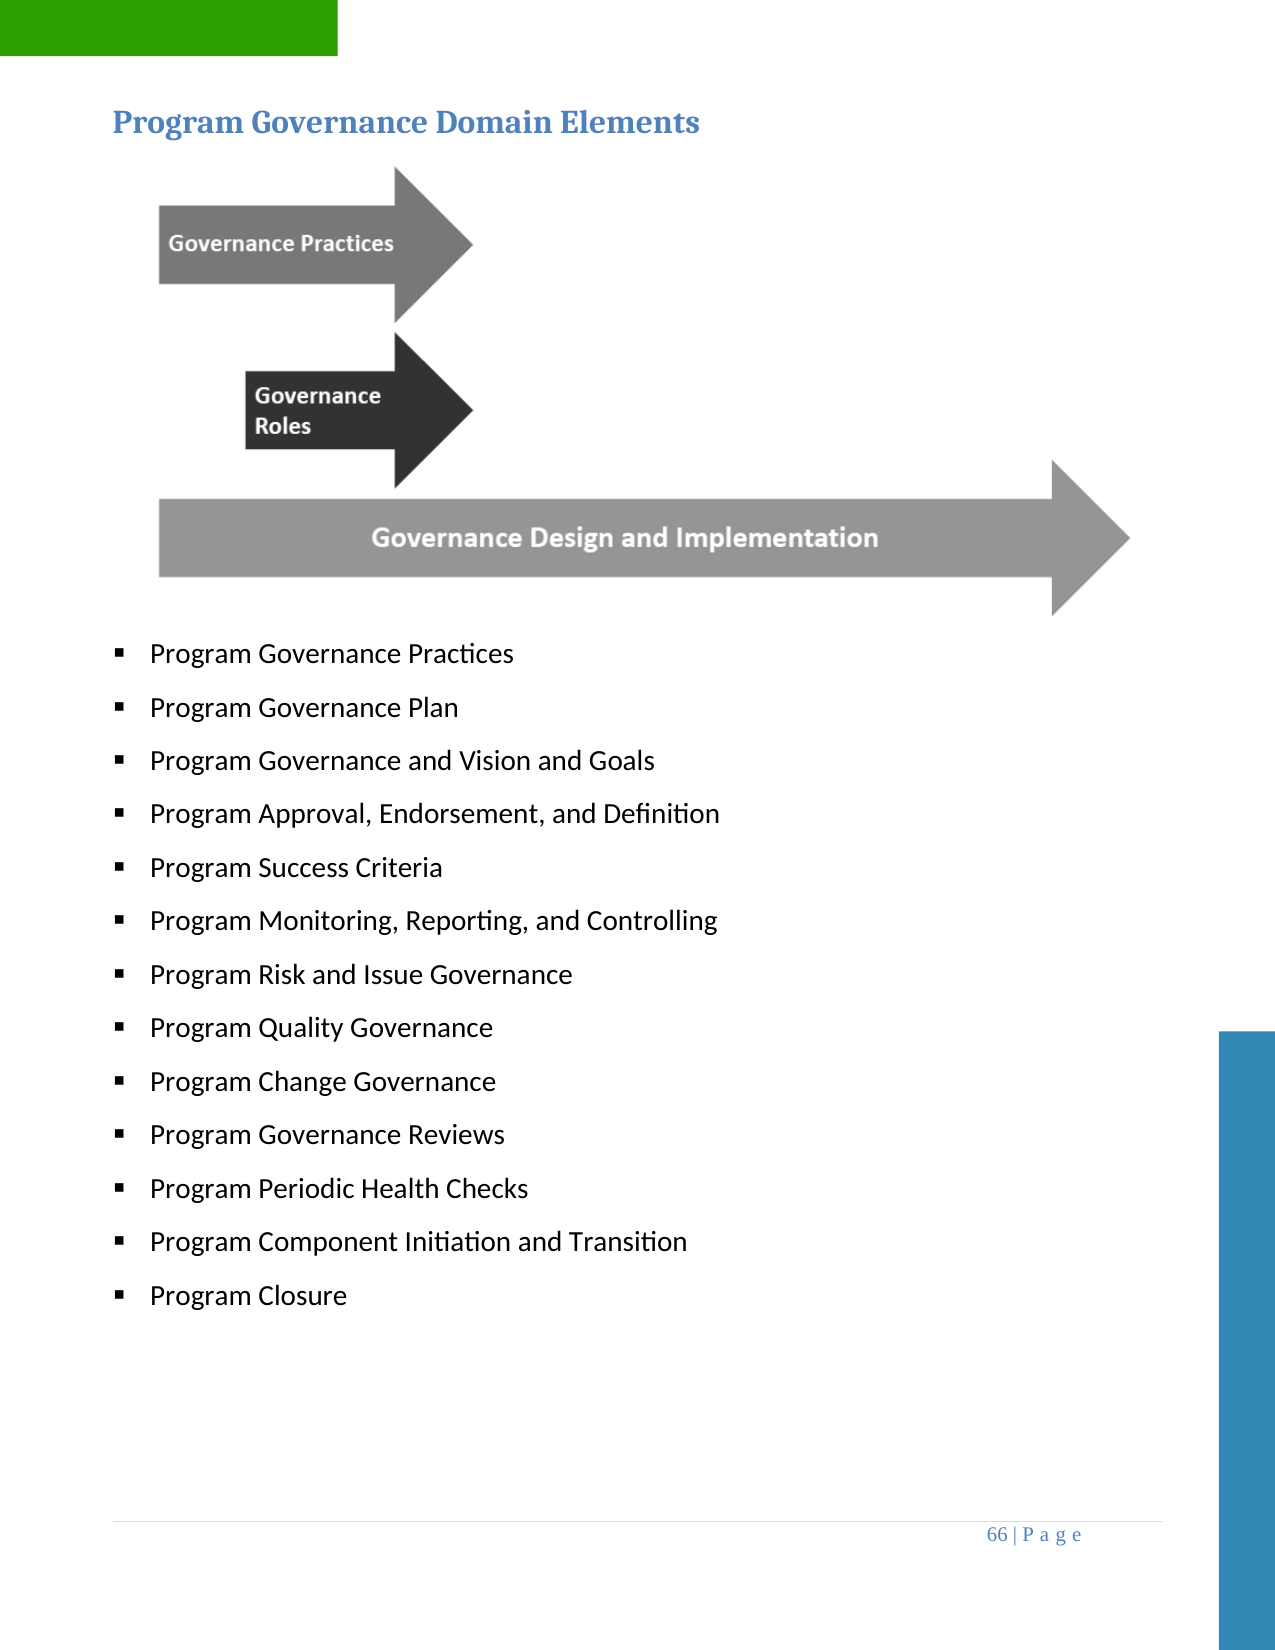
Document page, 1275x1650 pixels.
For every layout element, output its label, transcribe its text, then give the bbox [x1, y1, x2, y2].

list Program Closure [112, 1277, 1162, 1312]
list Program Governance and Vision and Goals [112, 742, 1162, 778]
list Program Governance Practices [112, 635, 1162, 671]
list Program Component Initiation and Transition [112, 1223, 1162, 1259]
list Program Change Governance [112, 1063, 1162, 1098]
list Program Risk and Issue Governance [112, 956, 1162, 992]
text Program Governance Domain Elements [112, 104, 1162, 142]
list Program Success Criteria [112, 849, 1162, 885]
list Program Approval, Endorsement, and Definition [112, 796, 1162, 831]
list Program Quality Governance [112, 1009, 1162, 1045]
list Program Periodic Health Checks [112, 1170, 1162, 1205]
list Program Monitoring, Reporting, and Controlling [112, 902, 1162, 938]
list Program Governance Reviews [112, 1116, 1162, 1152]
list Program Governance Plan [112, 689, 1162, 724]
